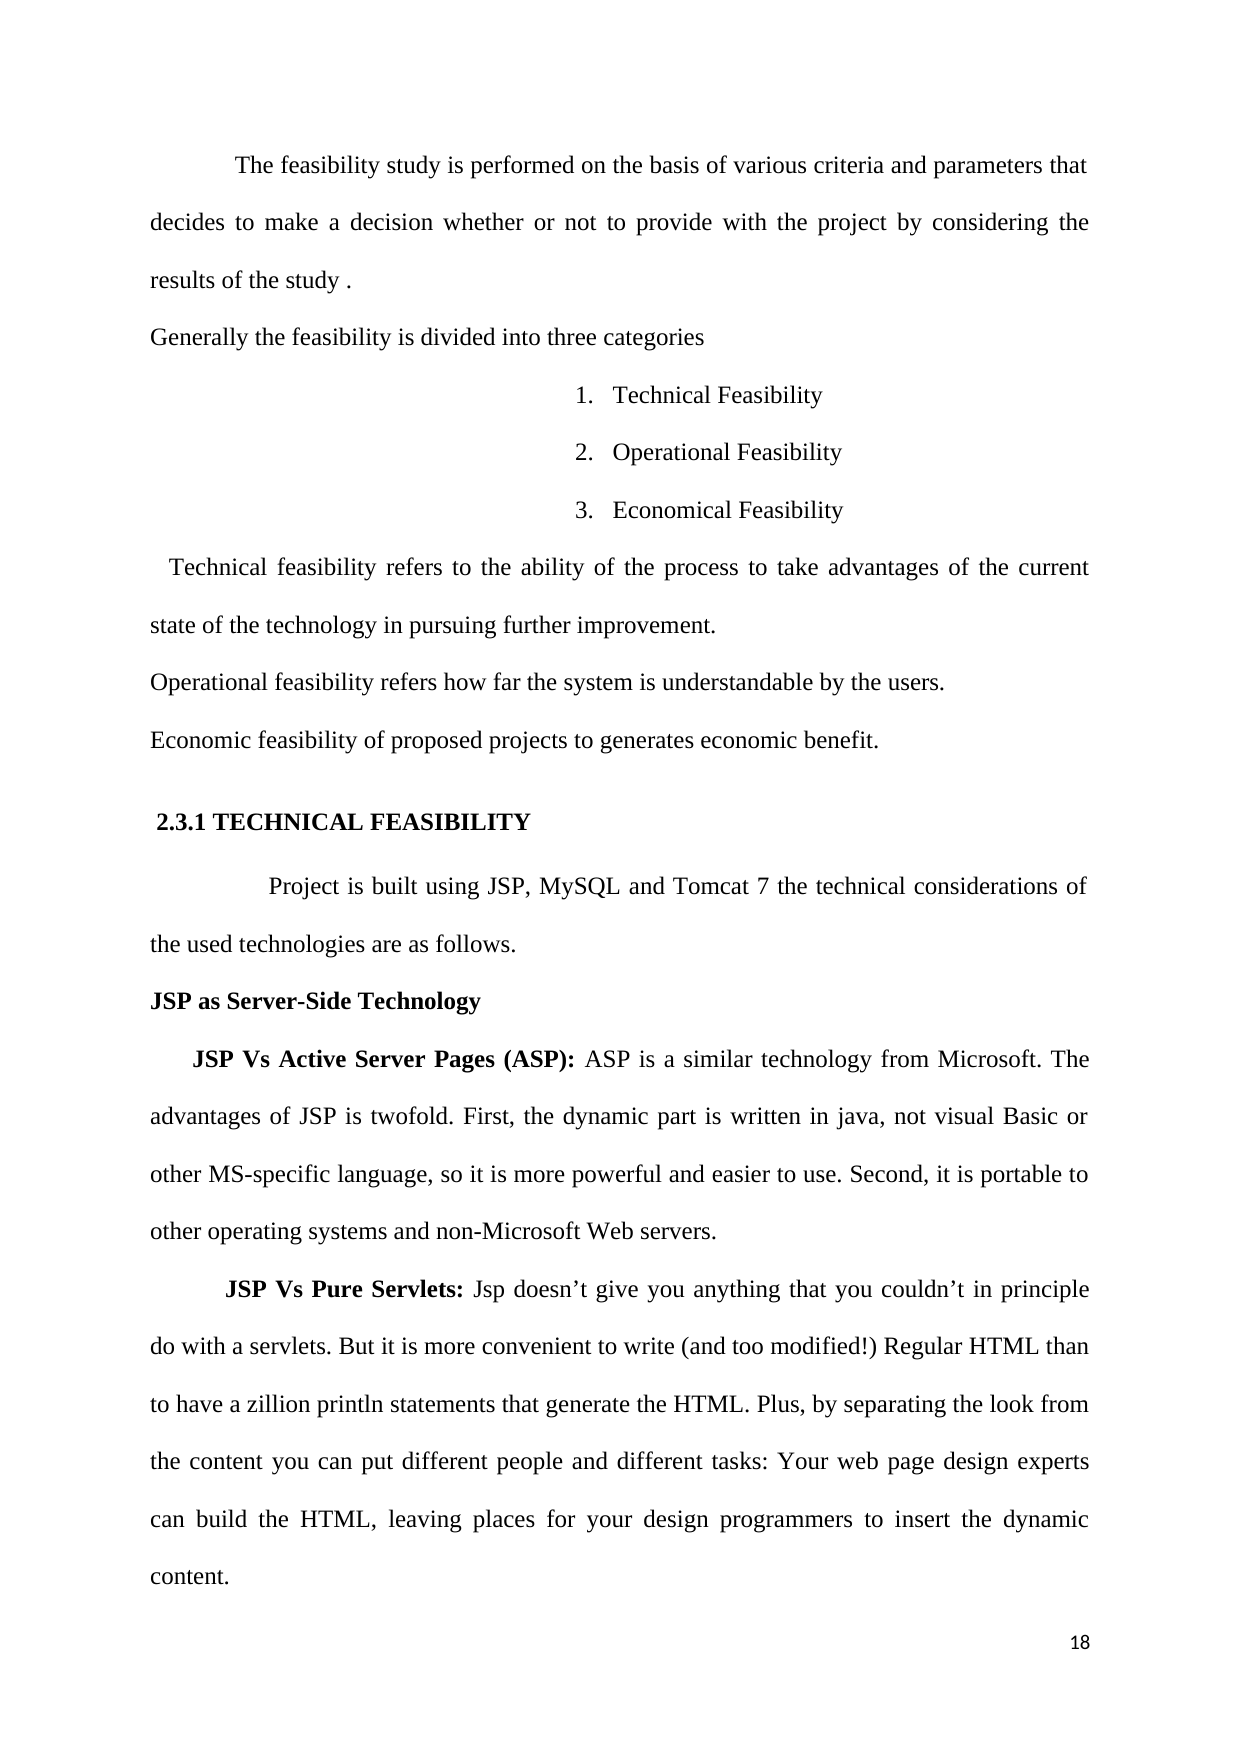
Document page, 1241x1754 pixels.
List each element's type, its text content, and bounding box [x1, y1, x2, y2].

text Project is built using JSP, MySQL and Tomcat 7 the technical considerations of the used technologies are as follows. [150, 871, 1090, 957]
text The feasibility study is performed on the basis of various criteria and parameters that decides to make a decision whether or not to provide with the project by considering the results of the study . [150, 150, 1090, 294]
text Operational feasibility refers how far the system is understandable by the users. [150, 667, 1090, 696]
list Economical Feasibility [575, 495, 1090, 524]
text Technical feasibility refers to the ability of the process to take advantages of the current state of the technology in pursuing further improvement. [150, 552, 1090, 639]
subtitle 2.3.1 Technical feasibility [150, 807, 1090, 836]
text JSP Vs Active Server Pages (ASP): ASP is a similar technology from Microsoft. The advantages of JSP is twofold. First, the dynamic part is written in java, not visual Basic or other MS-specific language, so it is more powerful and easier to use. Second, it is portable to other operating systems and non-Microsoft Web servers. [150, 1044, 1090, 1245]
text JSP Vs Pure Servlets: Jsp doesn’t give you anything that you couldn’t in principle do with a servlets. But it is more convenient to write (and too modified!) Regular HTML than to have a zillion println statements that generate the HTML. Plus, by separating the look from the content you can put different people and different tasks: Your web page design experts can build the HTML, leaving places for your design programmers to insert the dynamic content. [150, 1274, 1090, 1590]
list Operational Feasibility [575, 437, 1090, 466]
text Economic feasibility of proposed projects to generates economic benefit. [150, 725, 1090, 754]
text Generally the feasibility is divided into three categories [150, 322, 1090, 351]
text JSP as Server-Side Technology [150, 986, 1090, 1015]
list Technical Feasibility [575, 380, 1090, 409]
